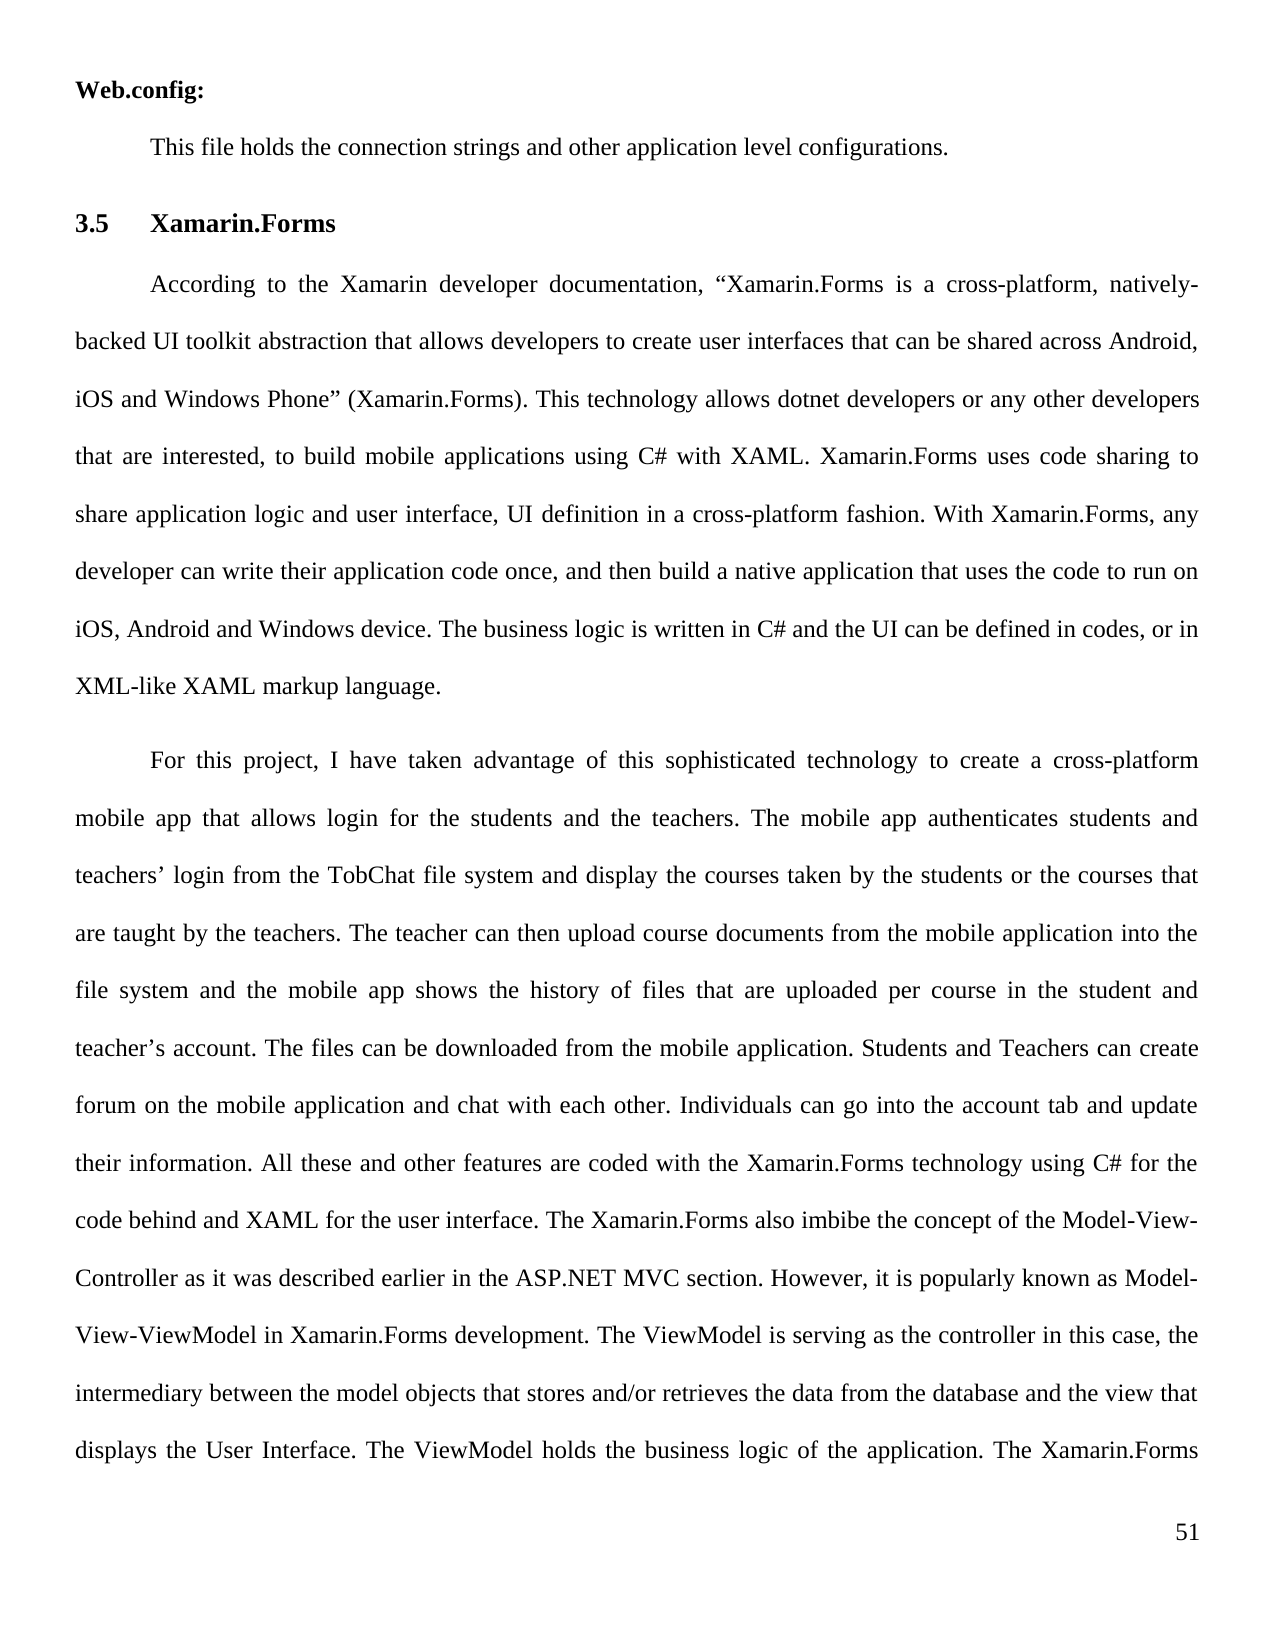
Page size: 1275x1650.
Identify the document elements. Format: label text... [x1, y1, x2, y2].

text This file holds the connection strings and other application level configurations. [75, 132, 1200, 161]
subtitle 3.5 Xamarin.Forms [75, 207, 1200, 238]
text According to the Xamarin developer documentation, “Xamarin.Forms is a cross-platform, natively-backed UI toolkit abstraction that allows developers to create user interfaces that can be shared across Android, iOS and Windows Phone” . This technology allows dotnet developers or any other developers that are interested, to build mobile applications using C# with XAML. Xamarin.Forms uses code sharing to share application logic and user interface, UI definition in a cross-platform fashion. With Xamarin.Forms, any developer can write their application code once, and then build a native application that uses the code to run on iOS, Android and Windows device. The business logic is written in C# and the UI can be defined in codes, or in XML-like XAML markup language. [75, 269, 1200, 700]
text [75, 746, 1200, 1464]
subtitle Web.config: [75, 75, 1200, 104]
